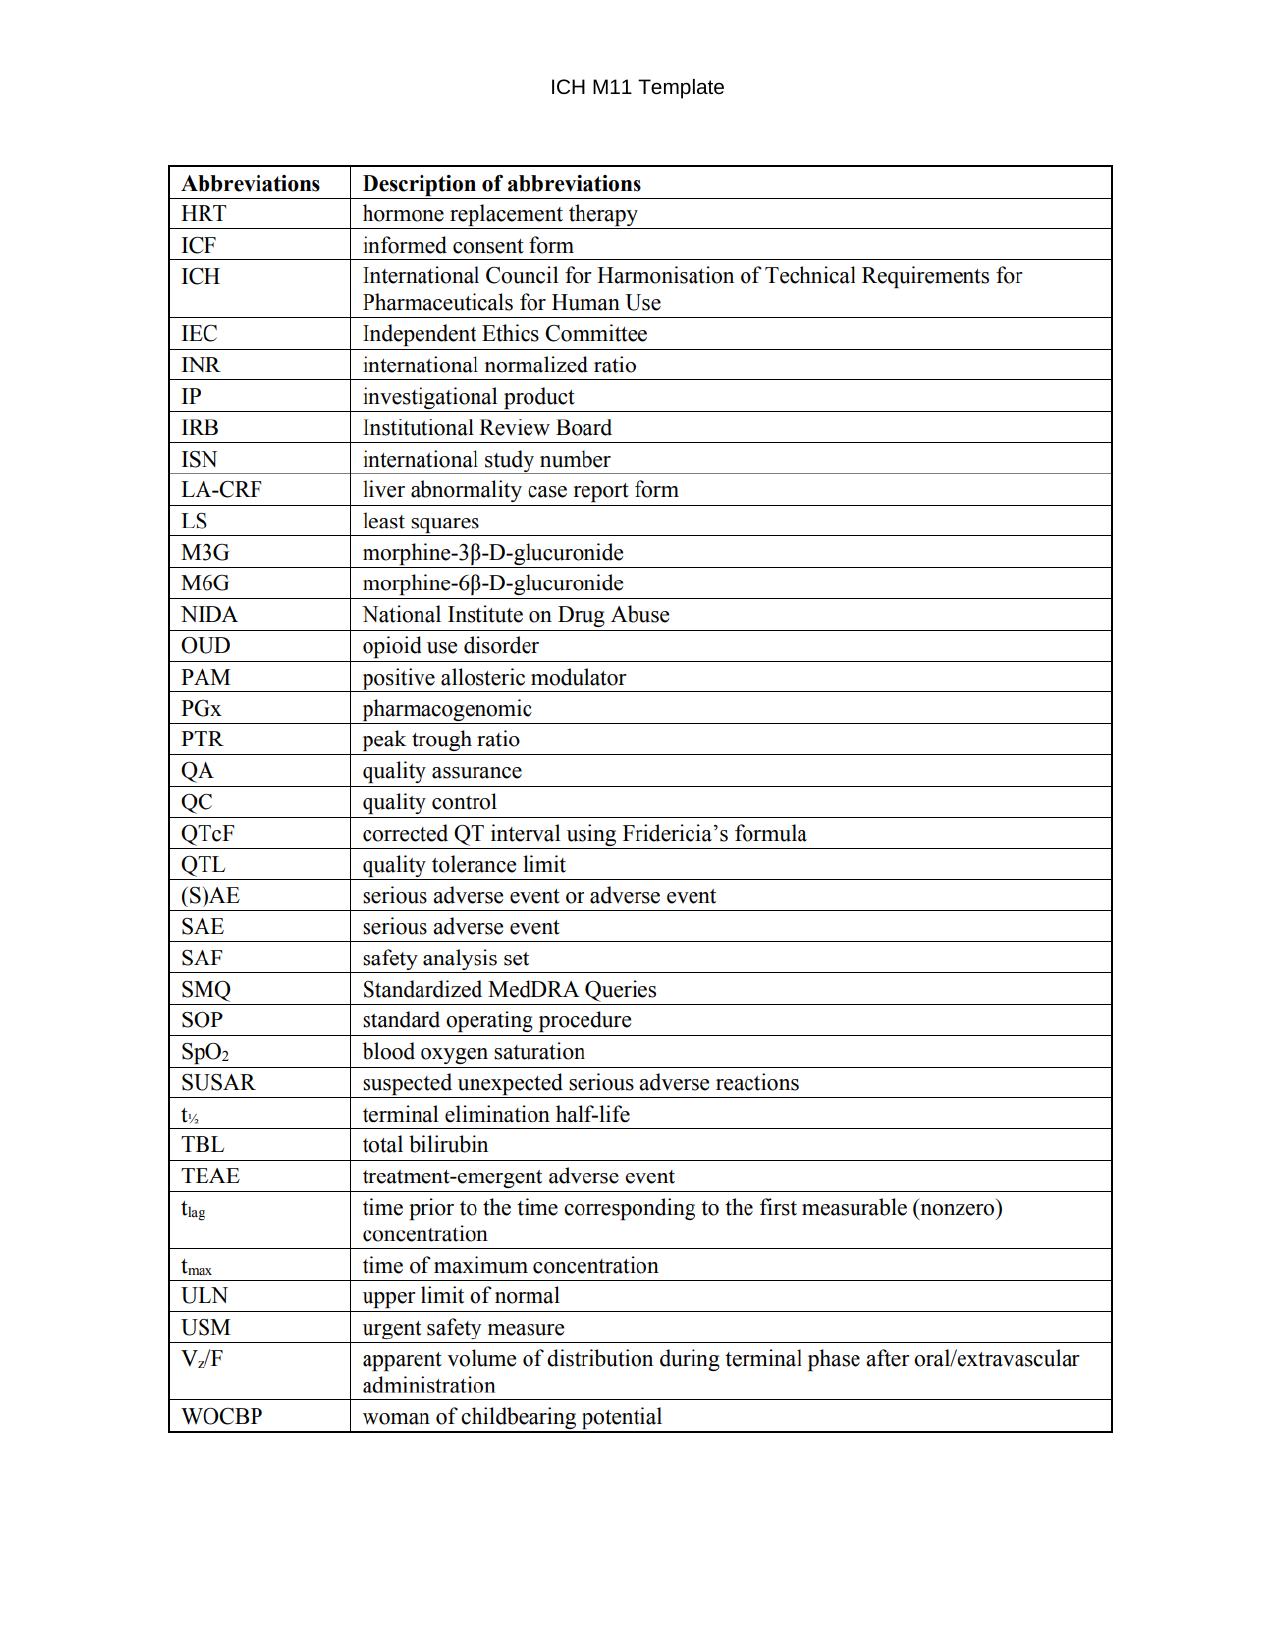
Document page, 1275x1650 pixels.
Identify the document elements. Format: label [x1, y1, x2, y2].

picture [150, 150, 1125, 1447]
